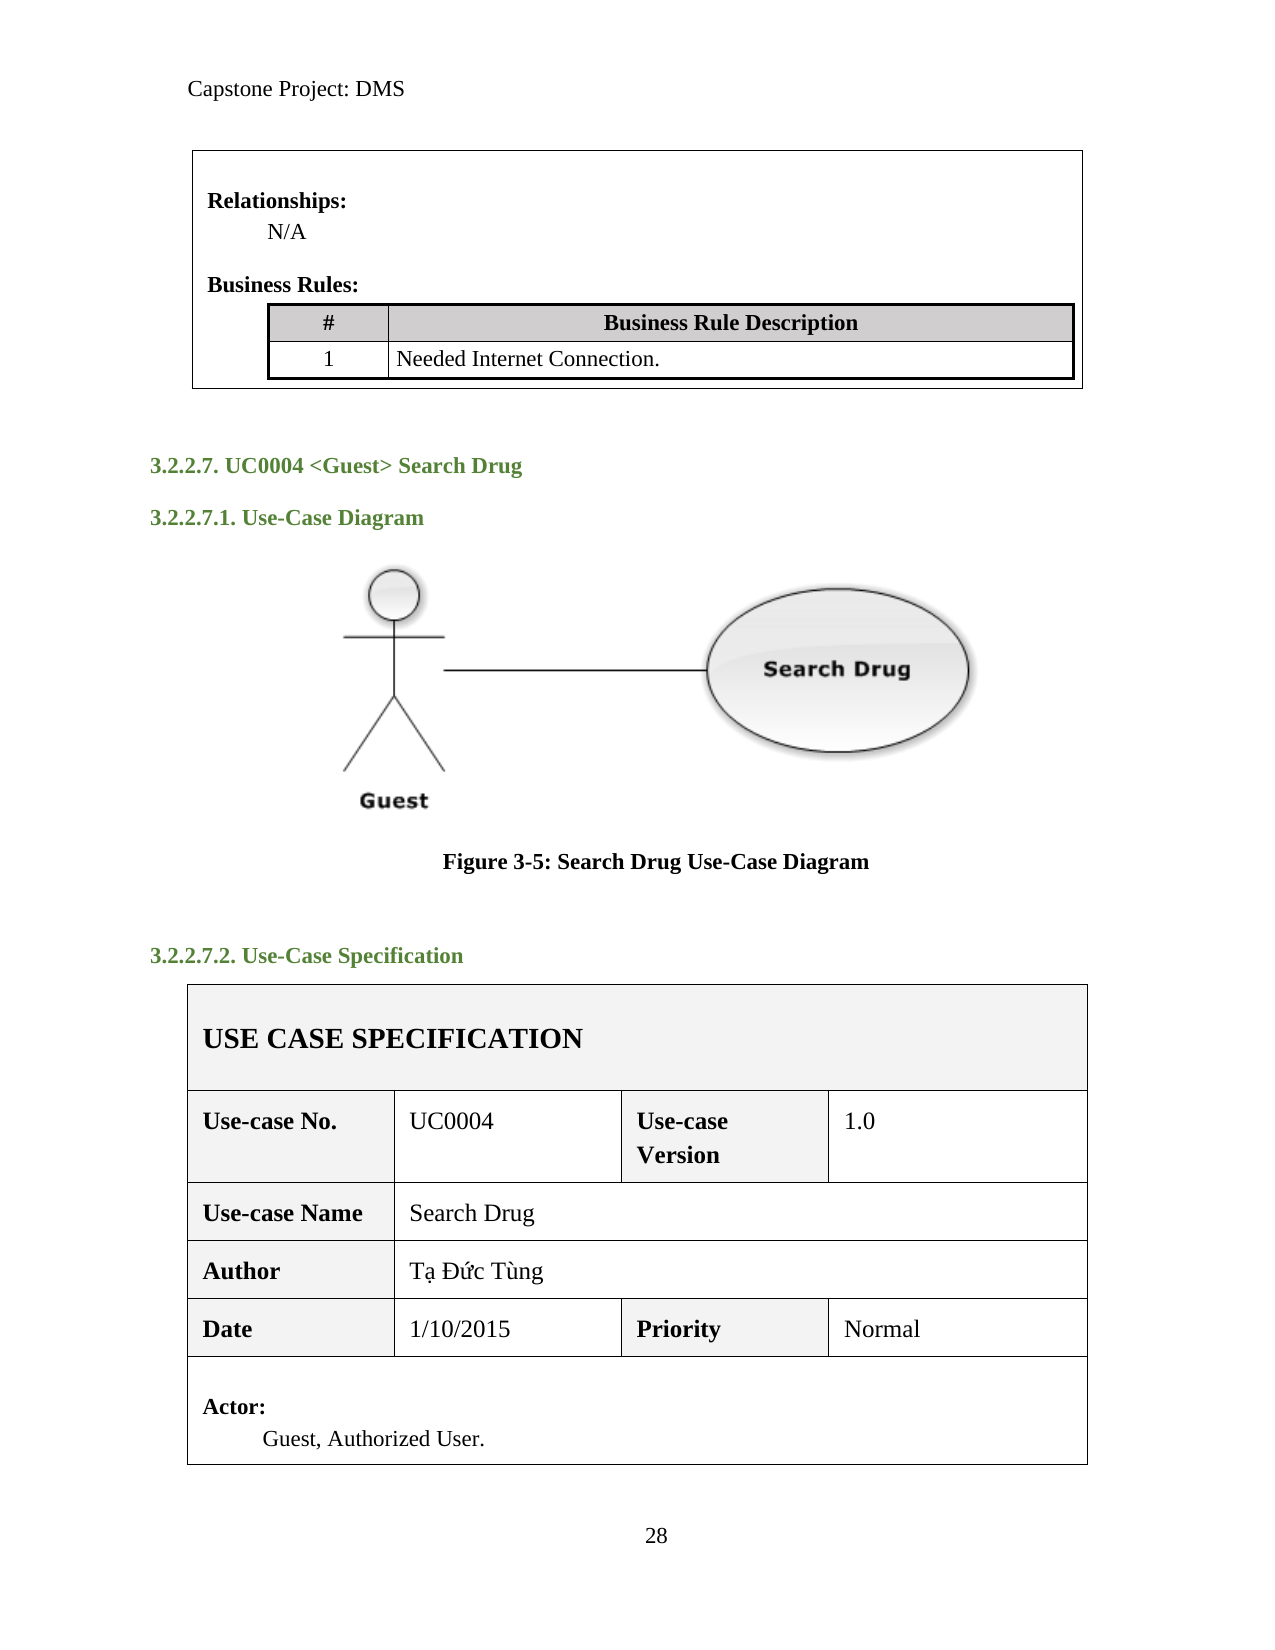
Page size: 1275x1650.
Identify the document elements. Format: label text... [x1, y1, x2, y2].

subtitle UC0004 <Guest> Search Drug [150, 452, 1125, 478]
text Figure 3-5: Search Drug Use-Case Diagram [187, 848, 1125, 874]
table_cell Normal [829, 1299, 1087, 1356]
table_cell Search Drug [395, 1183, 1087, 1240]
table_cell Date [188, 1299, 394, 1356]
table_cell Priority [622, 1299, 828, 1356]
table_cell 1/10/2015 [395, 1299, 621, 1356]
picture [320, 546, 993, 833]
table_cell UC0004 [395, 1091, 621, 1182]
table_cell Author [188, 1241, 394, 1298]
subtitle Use-Case Diagram [150, 504, 1125, 531]
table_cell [188, 1357, 1087, 1464]
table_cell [193, 151, 1082, 388]
table_cell Tạ Đức Tùng [395, 1241, 1087, 1298]
subtitle Use-Case Specification [150, 942, 1125, 969]
table_cell Use-case Version [622, 1091, 828, 1182]
table_header USE CASE SPECIFICATION [188, 985, 1087, 1090]
table_cell 1.0 [829, 1091, 1087, 1182]
table_cell Use-case No. [188, 1091, 394, 1182]
table_cell Use-case Name [188, 1183, 394, 1240]
